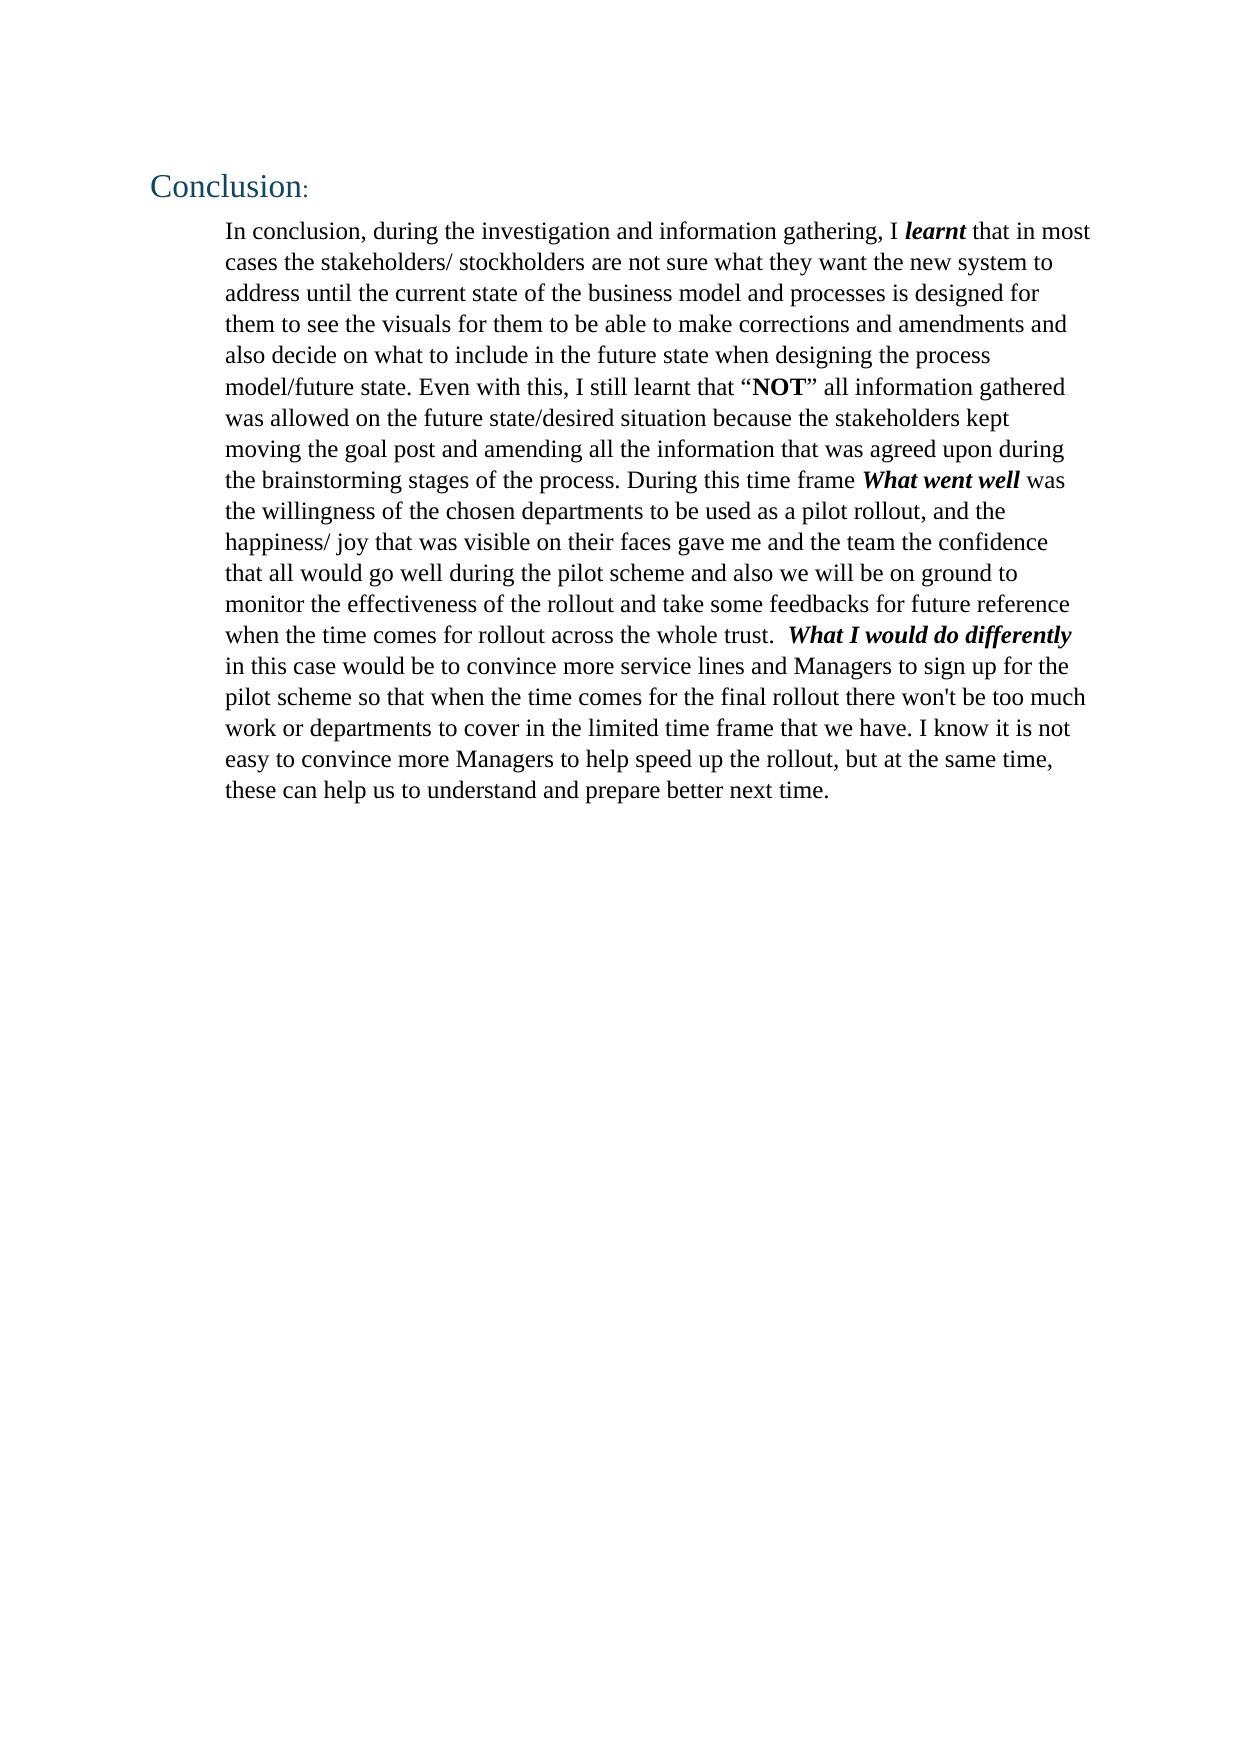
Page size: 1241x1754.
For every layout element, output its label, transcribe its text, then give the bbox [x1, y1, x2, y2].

text In conclusion, during the investigation and information gathering, I learnt that in most cases the stakeholders/ stockholders are not sure what they want the new system to address until the current state of the business model and processes is designed for them to see the visuals for them to be able to make corrections and amendments and also decide on what to include in the future state when designing the process model/future state. Even with this, I still learnt that “NOT” all information gathered was allowed on the future state/desired situation because the stakeholders kept moving the goal post and amending all the information that was agreed upon during the brainstorming stages of the process. During this time frame What went well was the willingness of the chosen departments to be used as a pilot rollout, and the happiness/ joy that was visible on their faces gave me and the team the confidence that all would go well during the pilot scheme and also we will be on ground to monitor the effectiveness of the rollout and take some feedbacks for future reference when the time comes for rollout across the whole trust. What I would do differently in this case would be to convince more service lines and Managers to sign up for the pilot scheme so that when the time comes for the final rollout there won't be too much work or departments to cover in the limited time frame that we have. I know it is not easy to convince more Managers to help speed up the rollout, but at the same time, these can help us to understand and prepare better next time. [225, 216, 1090, 804]
subtitle Conclusion: [150, 167, 1090, 205]
